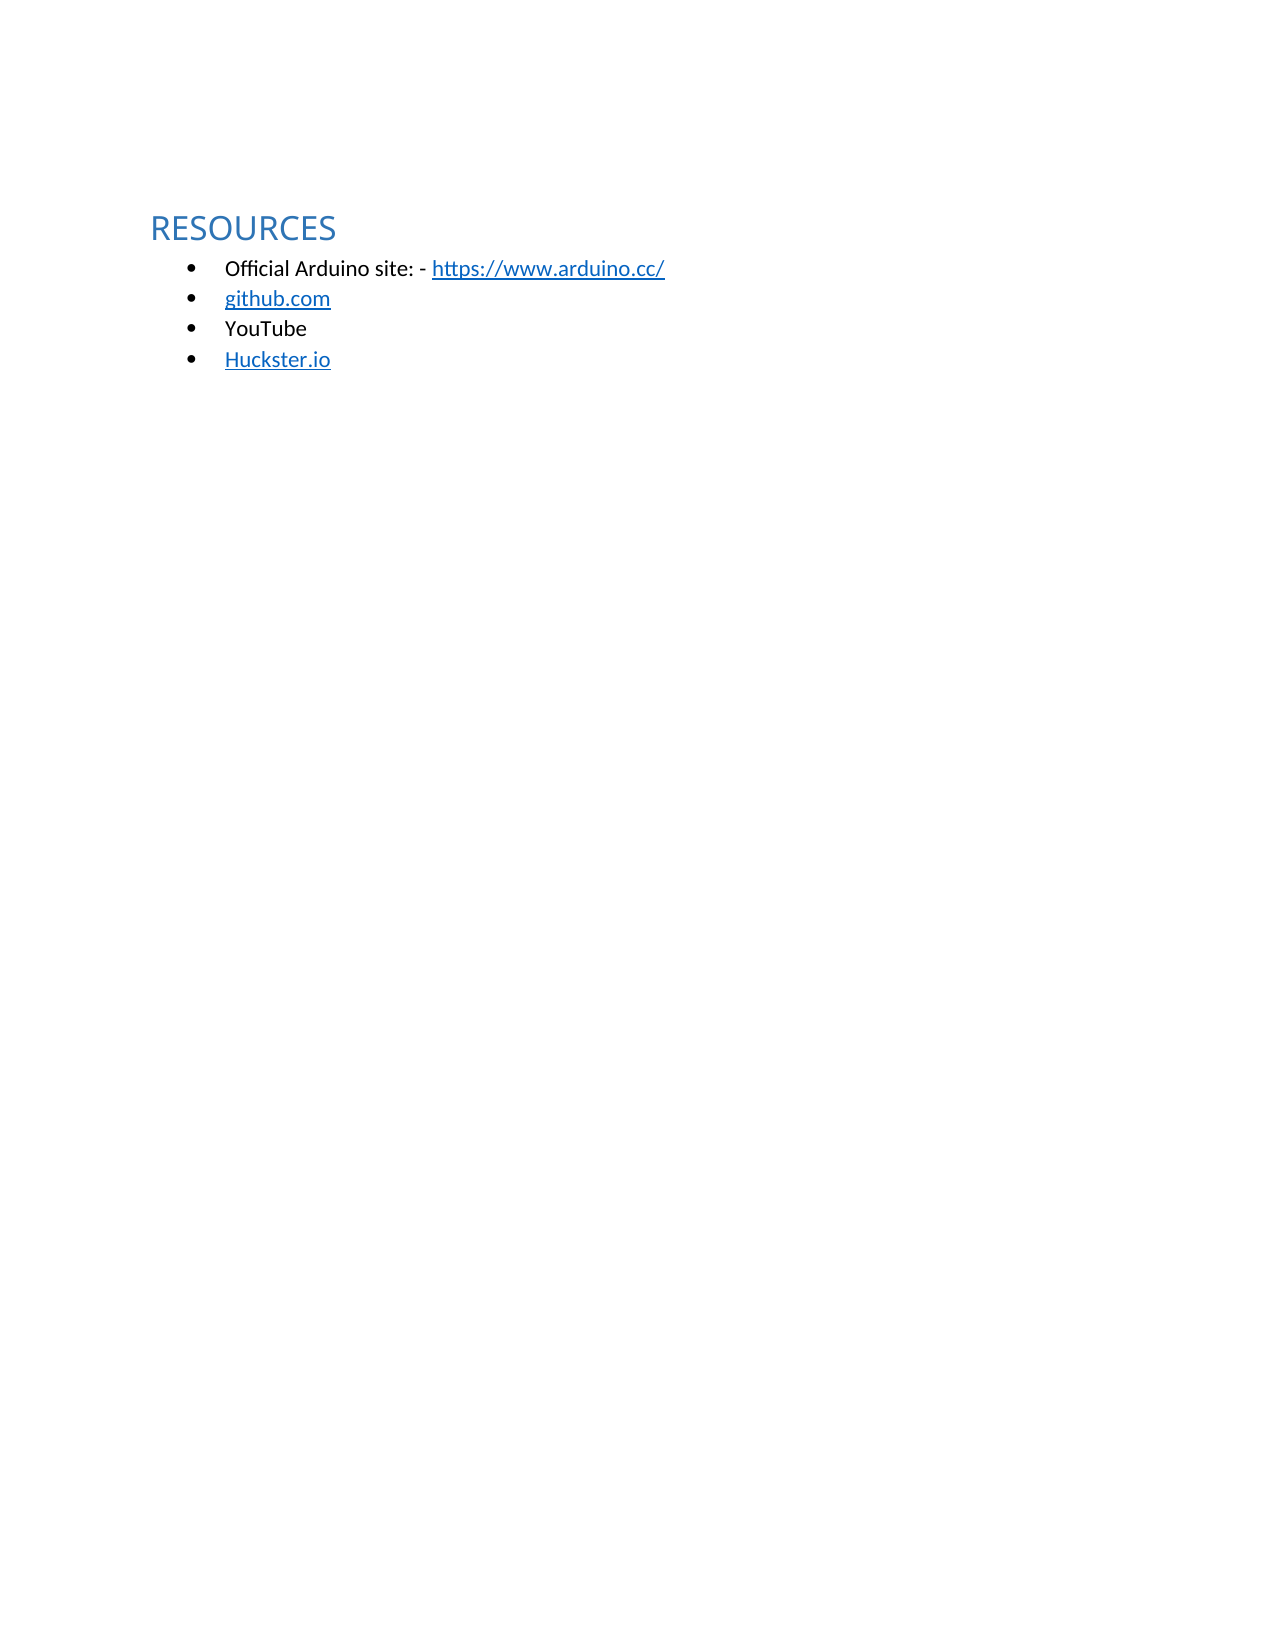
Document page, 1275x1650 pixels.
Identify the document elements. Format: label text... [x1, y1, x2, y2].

list YouTube [187, 314, 1125, 343]
list Official Arduino site: - https://www.arduino.cc/ [187, 254, 1125, 282]
subtitle RESOURCES [150, 205, 1125, 251]
list github.com [187, 284, 1125, 312]
list Huckster.io [187, 345, 1125, 373]
